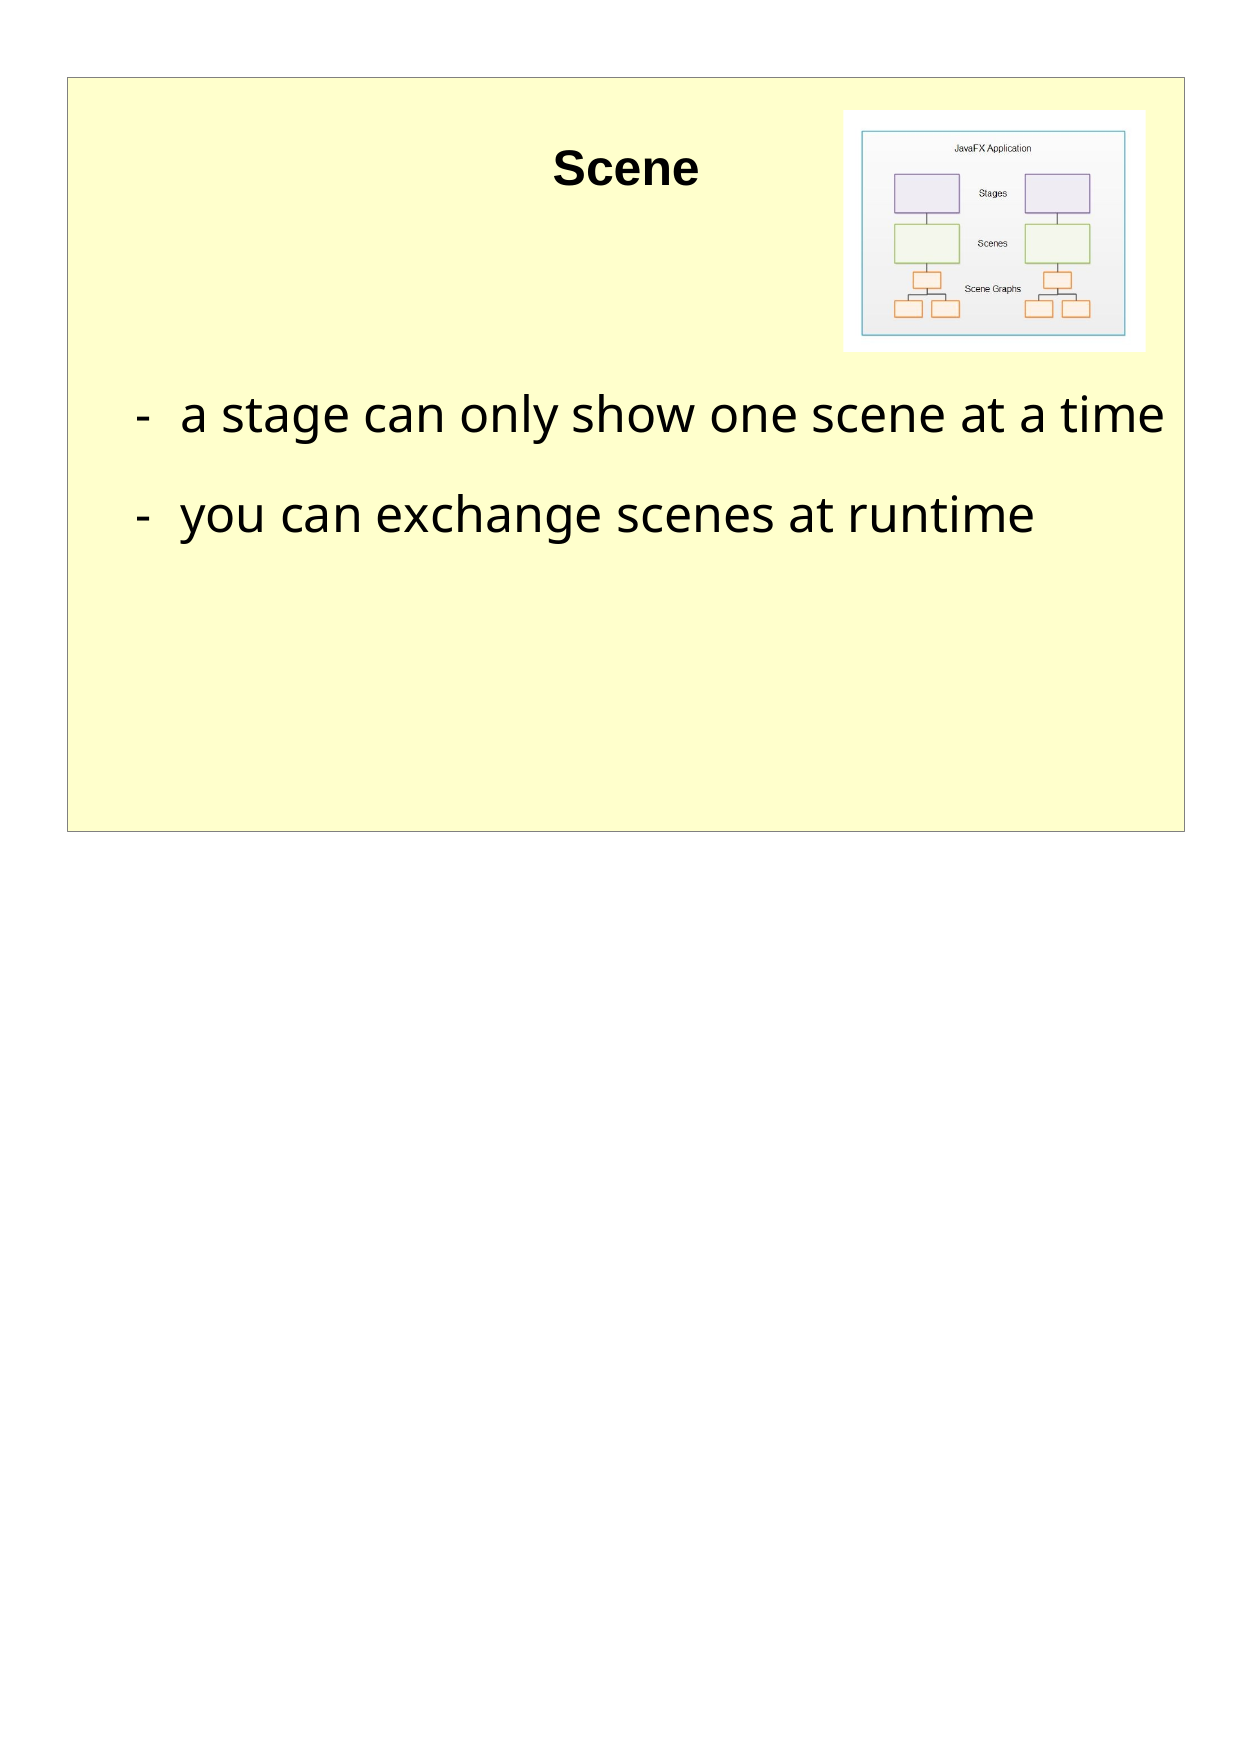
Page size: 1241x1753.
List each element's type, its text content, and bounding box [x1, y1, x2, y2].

picture [843, 110, 1146, 352]
list you can exchange scenes at runtime [135, 479, 1205, 547]
list a stage can only show one scene at a time [135, 378, 1205, 447]
text Scene [134, 138, 843, 196]
